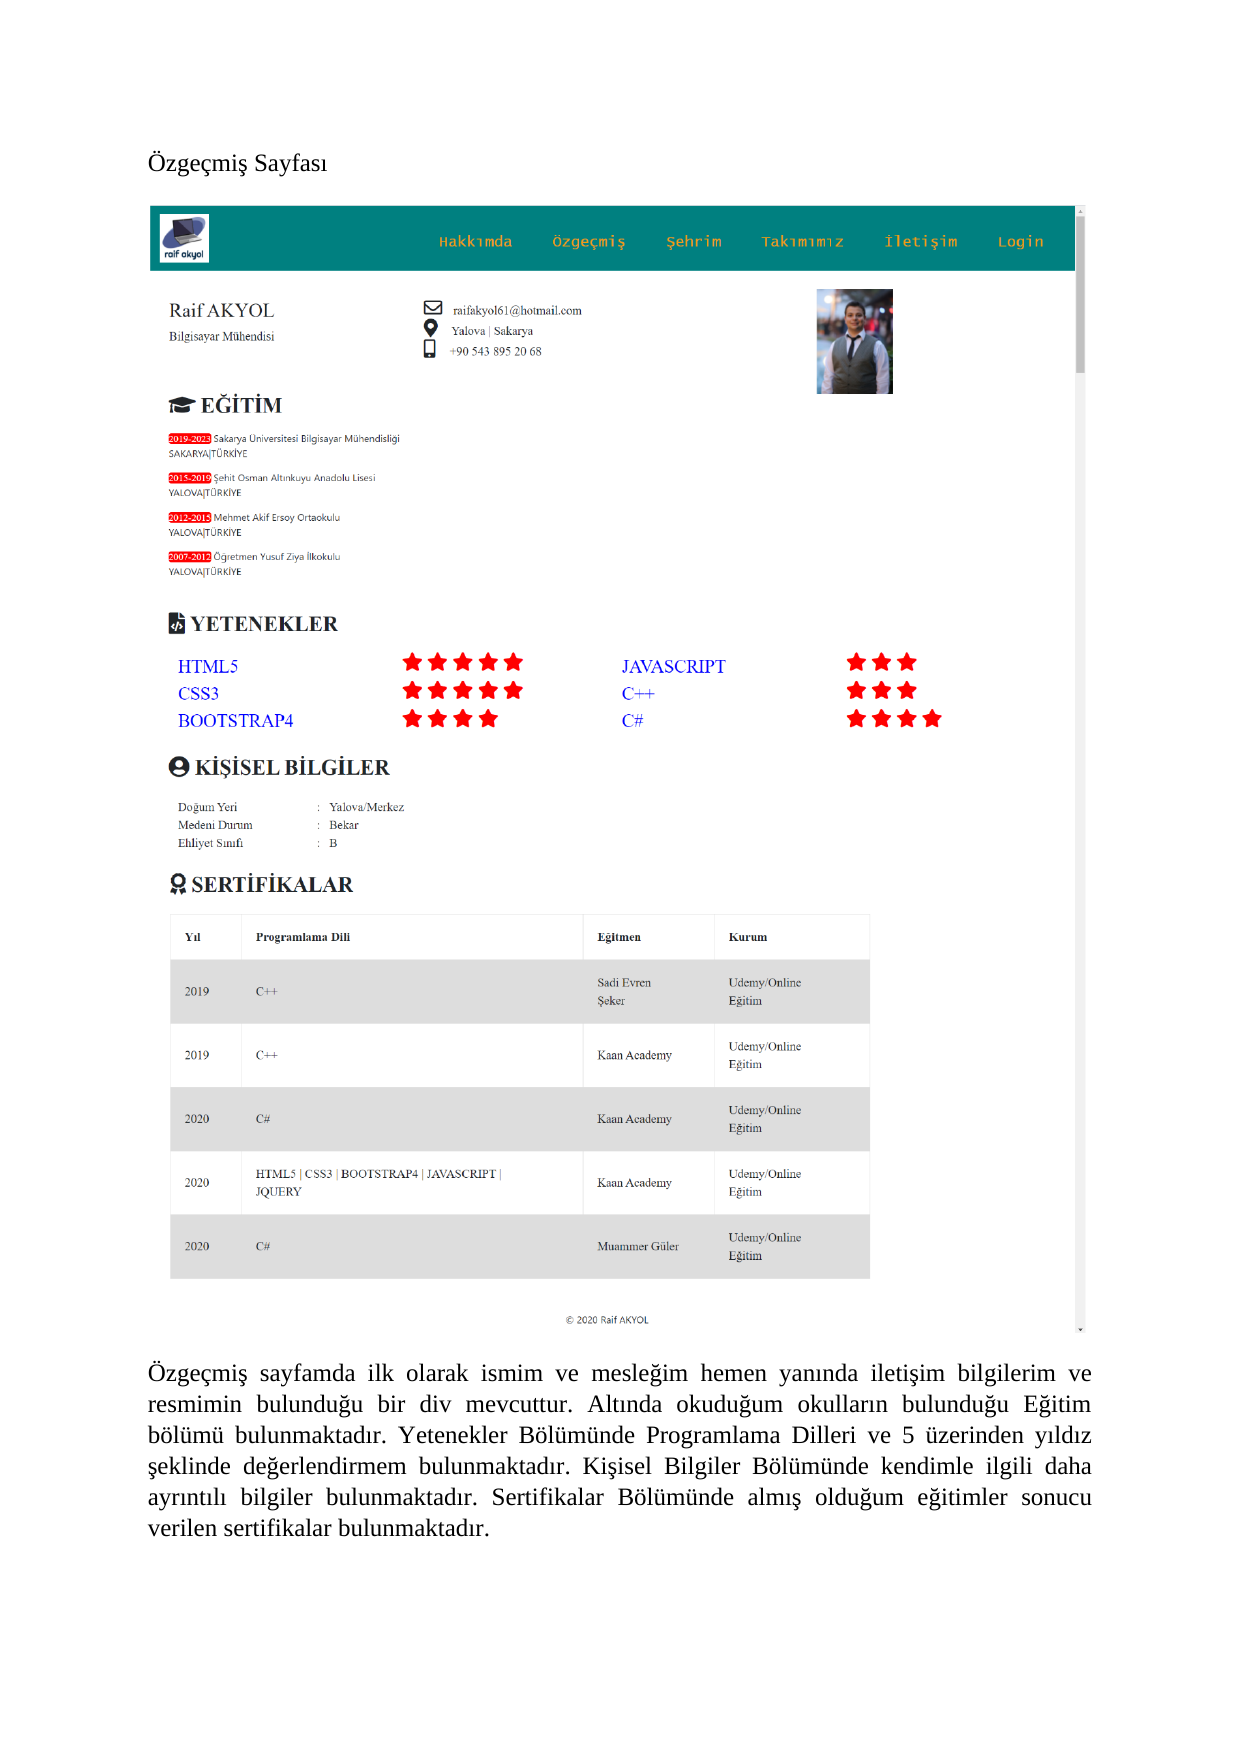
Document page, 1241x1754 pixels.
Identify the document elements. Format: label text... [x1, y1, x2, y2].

text Özgeçmiş sayfamda ilk olarak ismim ve mesleğim hemen yanında iletişim bilgilerim ve resmimin bulunduğu bir div mevcuttur. Altında okuduğum okulların bulunduğu Eğitim bölümü bulunmaktadır. Yetenekler Bölümünde Programlama Dilleri ve 5 üzerinden yıldız şeklinde değerlendirmem bulunmaktadır. Kişisel Bilgiler Bölümünde kendimle ilgili daha ayrıntılı bilgiler bulunmaktadır. Sertifikalar Bölümünde almış olduğum eğitimler sonucu verilen sertifikalar bulunmaktadır. [148, 1358, 1093, 1542]
picture [147, 195, 1092, 1339]
text Özgeçmiş Sayfası [148, 148, 1093, 176]
